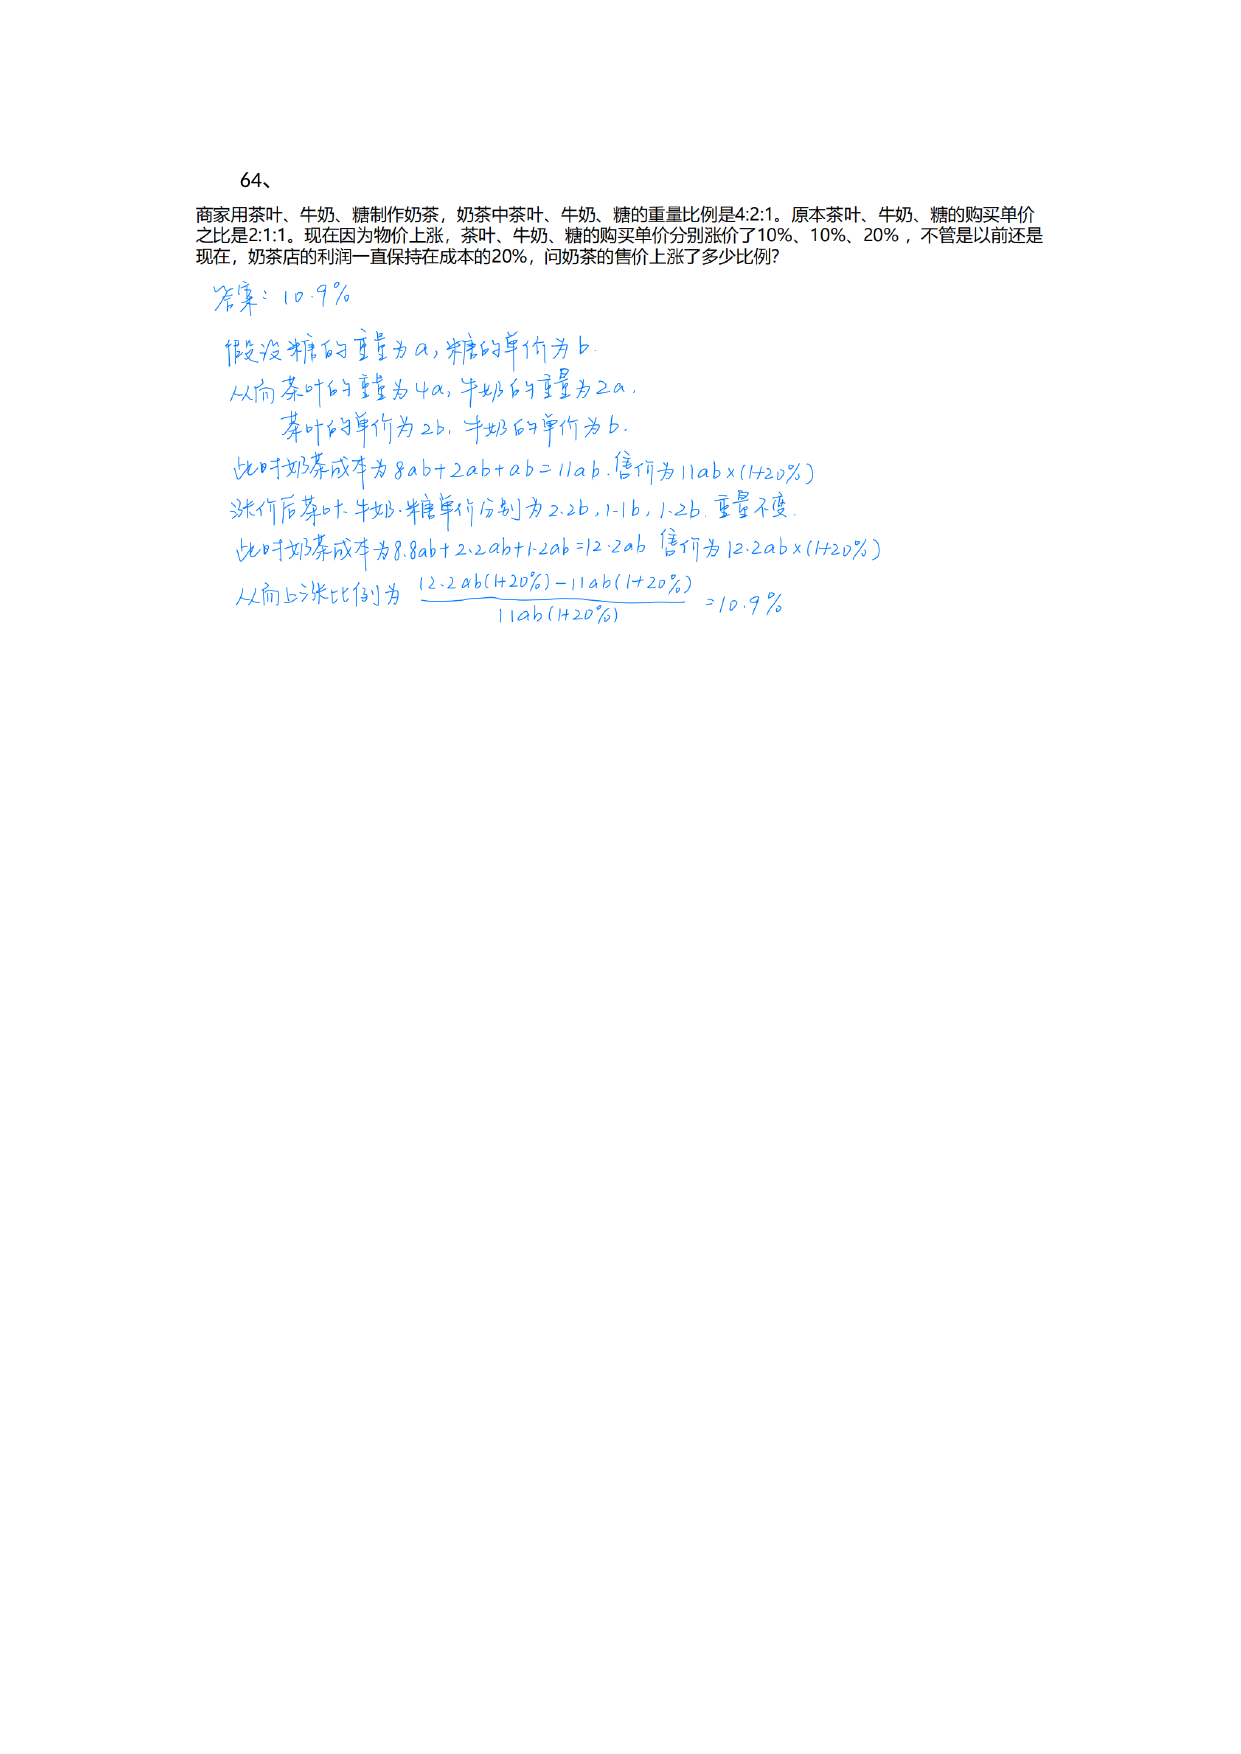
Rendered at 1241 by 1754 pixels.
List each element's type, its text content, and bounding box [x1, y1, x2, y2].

picture [187, 194, 1052, 626]
